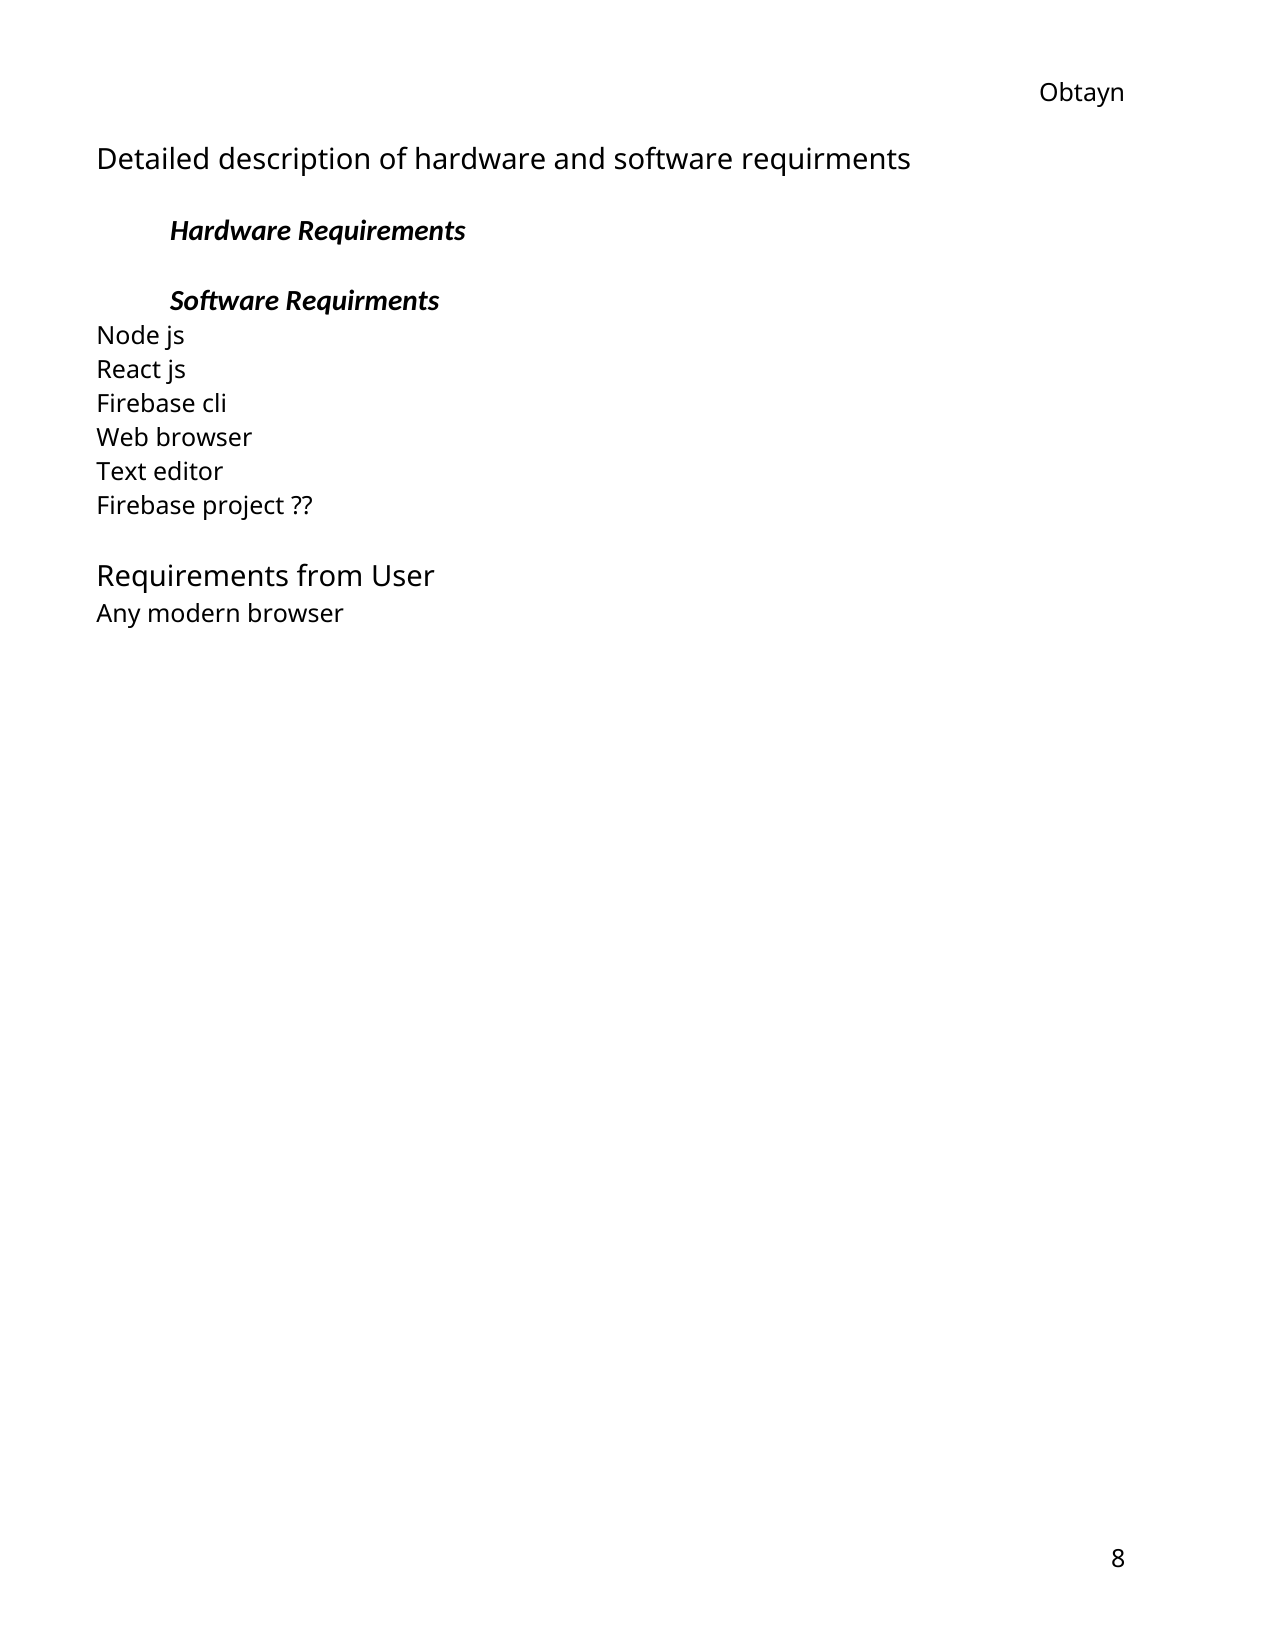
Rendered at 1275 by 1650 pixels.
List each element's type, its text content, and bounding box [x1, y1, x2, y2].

subtitle Detailed description of hardware and software requirments [96, 138, 1125, 178]
subtitle Software Requirments [96, 282, 1125, 317]
text Text editor [96, 453, 1125, 488]
text Firebase cli [96, 385, 1125, 419]
text Any modern browser [96, 595, 1125, 629]
text Firebase project ?? [96, 488, 1125, 522]
text React js [96, 351, 1125, 385]
text Web browser [96, 419, 1125, 453]
subtitle Hardware Requirements [96, 212, 1125, 248]
subtitle Requirements from User [96, 556, 1125, 595]
text Node js [96, 317, 1125, 351]
